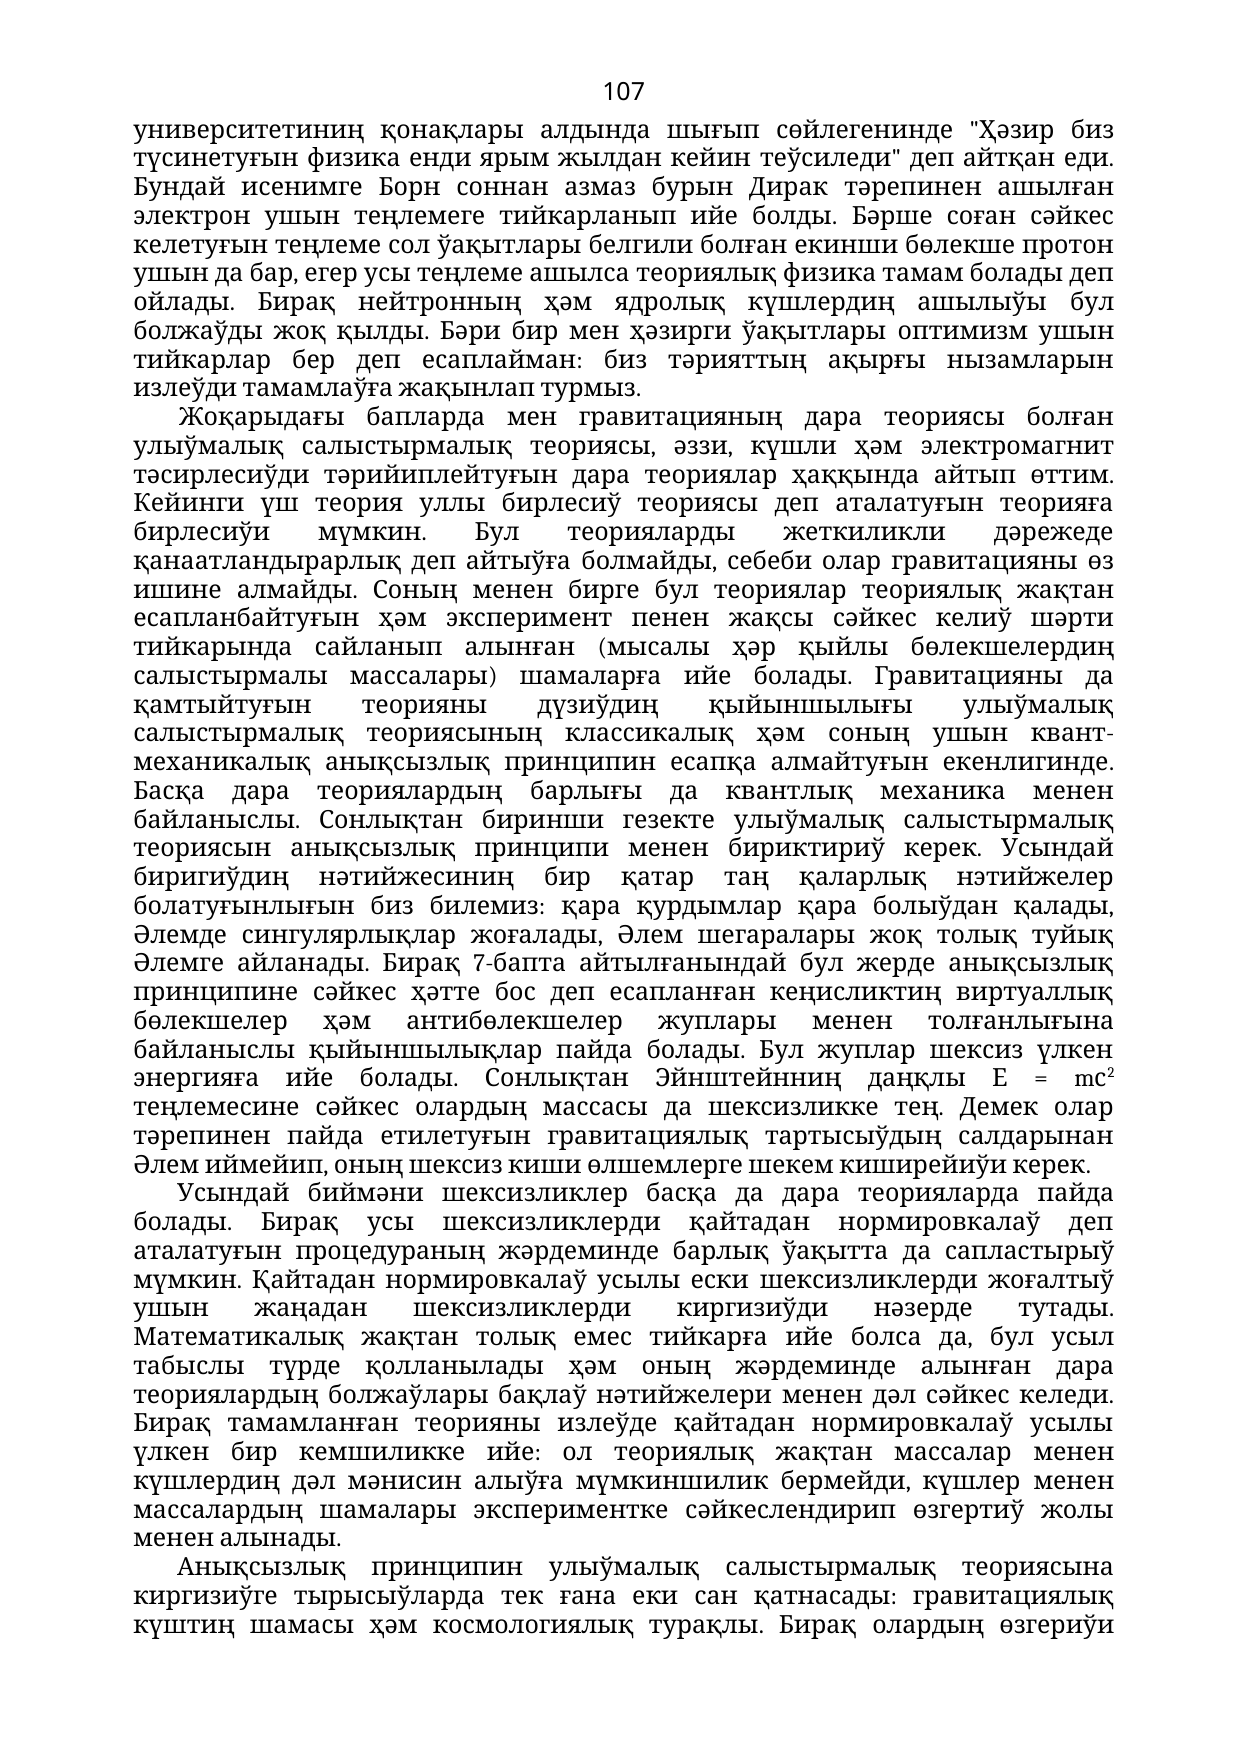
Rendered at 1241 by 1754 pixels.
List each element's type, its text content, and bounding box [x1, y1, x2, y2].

text Жоқарыдағы бапларда мен гравитацияның дара теориясы болған улыўмалық салыстырмалық теориясы, әззи, күшли ҳәм электромагнит тәсирлесиўди тәрийиплейтуғын дара теориялар ҳаққында айтып өттим. Кейинги үш теория уллы бирлесиў теориясы деп аталатуғын теорияға бирлесиўи мүмкин. Бул теорияларды жеткиликли дәрежеде қанаатландырарлық деп айтыўға болмайды, себеби олар гравитацияны өз ишине алмайды. Соның менен бирге бул теориялар теориялық жақтан есапланбайтуғын ҳәм эксперимент пенен жақсы сәйкес келиў шәрти тийкарында сайланып алынған (мысалы ҳәр қыйлы бөлекшелердиң салыстырмалы массалары) шамаларға ийе болады. Гравитацияны да қамтыйтуғын теорияны дүзиўдиң қыйыншылығы улыўмалық салыстырмалық теориясының классикалық ҳәм соның ушын квант-механикалық анықсызлық принципин есапқа алмайтуғын екенлигинде. Басқа дара теориялардың барлығы да квантлық механика менен байланыслы. Сонлықтан биринши гезекте улыўмалық салыстырмалық теориясын анықсызлық принципи менен бириктириў керек. Усындай биригиўдиң нәтийжесиниң бир қатар таң қаларлық нэтийжелер болатуғынлығын биз билемиз: қара қурдымлар қара болыўдан қалады, Әлемде сингулярлықлар жоғалады, Әлем шегаралары жоқ толық туйық Әлемге айланады. Бирақ 7-бапта айтылғанындай бул жерде анықсызлық принципине сәйкес ҳәтте бос деп есапланған кеңисликтиң виртуаллық бөлекшелер ҳәм антибөлекшелер жуплары менен толғанлығына байланыслы қыйыншылықлар пайда болады. Бул жуплар шексиз үлкен энергияға ийе болады. Сонлықтан Эйнштейнниң даңқлы Е = mс2 теңлемесине сәйкес олардың массасы да шексизликке тең. Демек олар тәрепинен пайда етилетуғын гравитациялық тартысыўдың салдарынан Әлем иймейип, оның шексиз киши өлшемлерге шекем киширейиўи керек. [133, 403, 1114, 1179]
text Усындай биймәни шексизликлер басқа да дара теорияларда пайда болады. Бирақ усы шексизликлерди қайтадан нормировкалаў деп аталатуғын процедураның жәрдеминде барлық ўақытта да сапластырыў мүмкин. Қайтадан нормировкалаў усылы ески шексизликлерди жоғалтыў ушын жаңадан шексизликлерди киргизиўди нәзерде тутады. Математикалық жақтан толық емес тийкарға ийе болса да, бул усыл табыслы түрде қолланылады ҳәм оның жәрдеминде алынған дара теориялардың болжаўлары бақлаў нәтийжелери менен дәл сәйкес келеди. Бирақ тамамланған теорияны излеўде қайтадан нормировкалаў усылы үлкен бир кемшиликке ийе: ол теориялық жақтан массалар менен күшлердиң дәл мәнисин алыўға мүмкиншилик бермейди, күшлер менен массалардың шамалары экспериментке сәйкеслендирип өзгертиў жолы менен алынады. [133, 1179, 1114, 1553]
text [133, 1553, 1114, 1639]
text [133, 116, 1114, 403]
